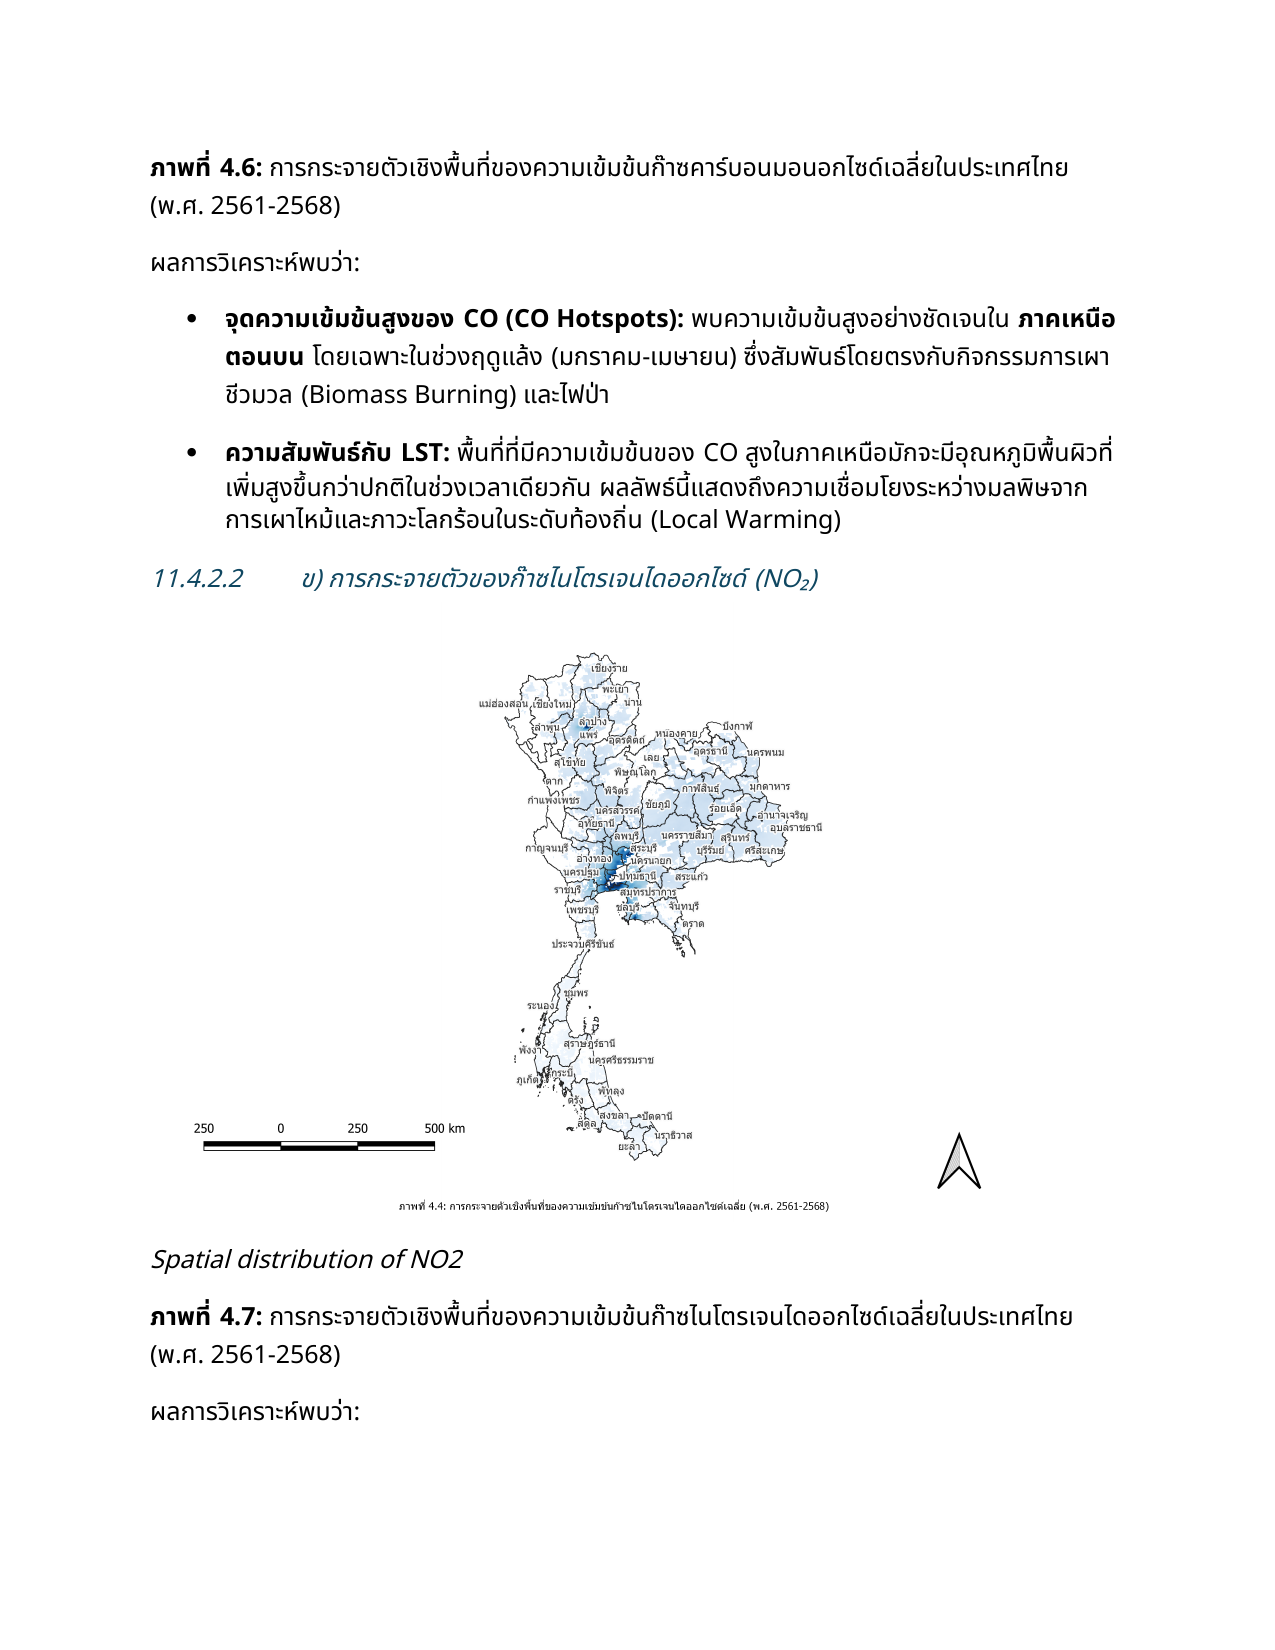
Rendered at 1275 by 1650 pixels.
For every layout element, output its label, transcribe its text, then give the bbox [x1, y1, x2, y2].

subtitle 11.4.2.2 ข) การกระจายตัวของก๊าซไนโตรเจนไดออกไซด์ (NO₂) [150, 561, 1125, 599]
text ผลการวิเคราะห์พบว่า: [150, 244, 1125, 282]
list จุดความเข้มข้นสูงของ CO (CO Hotspots): พบความเข้มข้นสูงอย่างชัดเจนใน ภาคเหนือตอนบน โดยเฉพาะในช่วงฤดูแล้ง (มกราคม-เมษายน) ซึ่งสัมพันธ์โดยตรงกับกิจกรรมการเผาชีวมวล (Biomass Burning) และไฟป่า [187, 301, 1125, 414]
text ภาพที่ 4.6: การกระจายตัวเชิงพื้นที่ของความเข้มข้นก๊าซคาร์บอนมอนอกไซด์เฉลี่ยในประเทศไทย (พ.ศ. 2561-2568) [150, 150, 1125, 226]
list ความสัมพันธ์กับ LST: พื้นที่ที่มีความเข้มข้นของ CO สูงในภาคเหนือมักจะมีอุณหภูมิพื้นผิวที่เพิ่มสูงขึ้นกว่าปกติในช่วงเวลาเดียวกัน ผลลัพธ์นี้แสดงถึงความเชื่อมโยงระหว่างมลพิษจากการเผาไหม้และภาวะโลกร้อนในระดับท้องถิ่น (Local Warming) [187, 435, 1125, 540]
picture [150, 602, 1025, 1222]
text ภาพที่ 4.7: การกระจายตัวเชิงพื้นที่ของความเข้มข้นก๊าซไนโตรเจนไดออกไซด์เฉลี่ยในประเทศไทย (พ.ศ. 2561-2568) [150, 1299, 1125, 1374]
text Spatial distribution of NO2 [150, 1242, 1125, 1280]
text ผลการวิเคราะห์พบว่า: [150, 1393, 1125, 1431]
